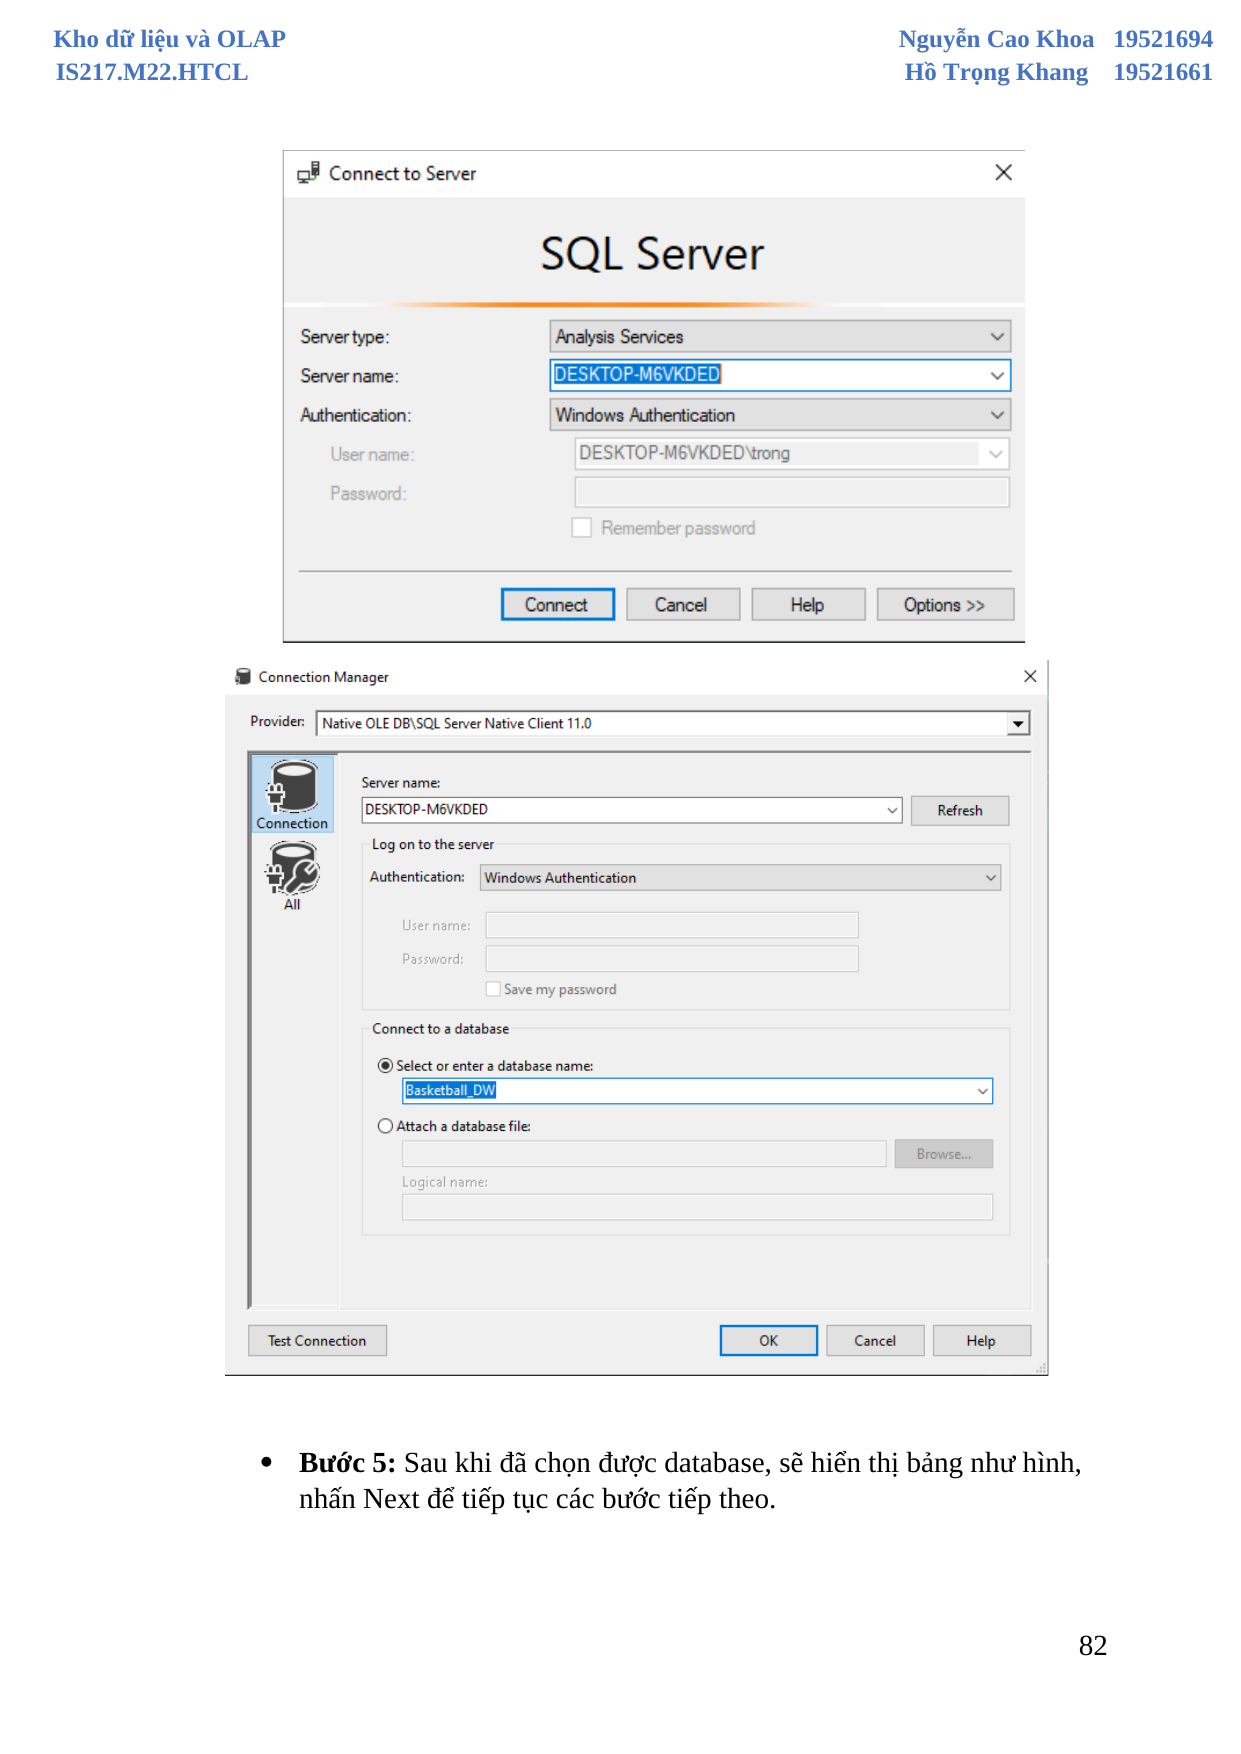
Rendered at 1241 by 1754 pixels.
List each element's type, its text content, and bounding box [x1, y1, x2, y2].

picture [225, 660, 1049, 1376]
list Bước 5: Sau khi đã chọn được database, sẽ hiển thị bảng như hình, nhấn Next để tiếp tục các bước tiếp theo. [261, 1445, 1107, 1514]
picture [282, 150, 1026, 643]
